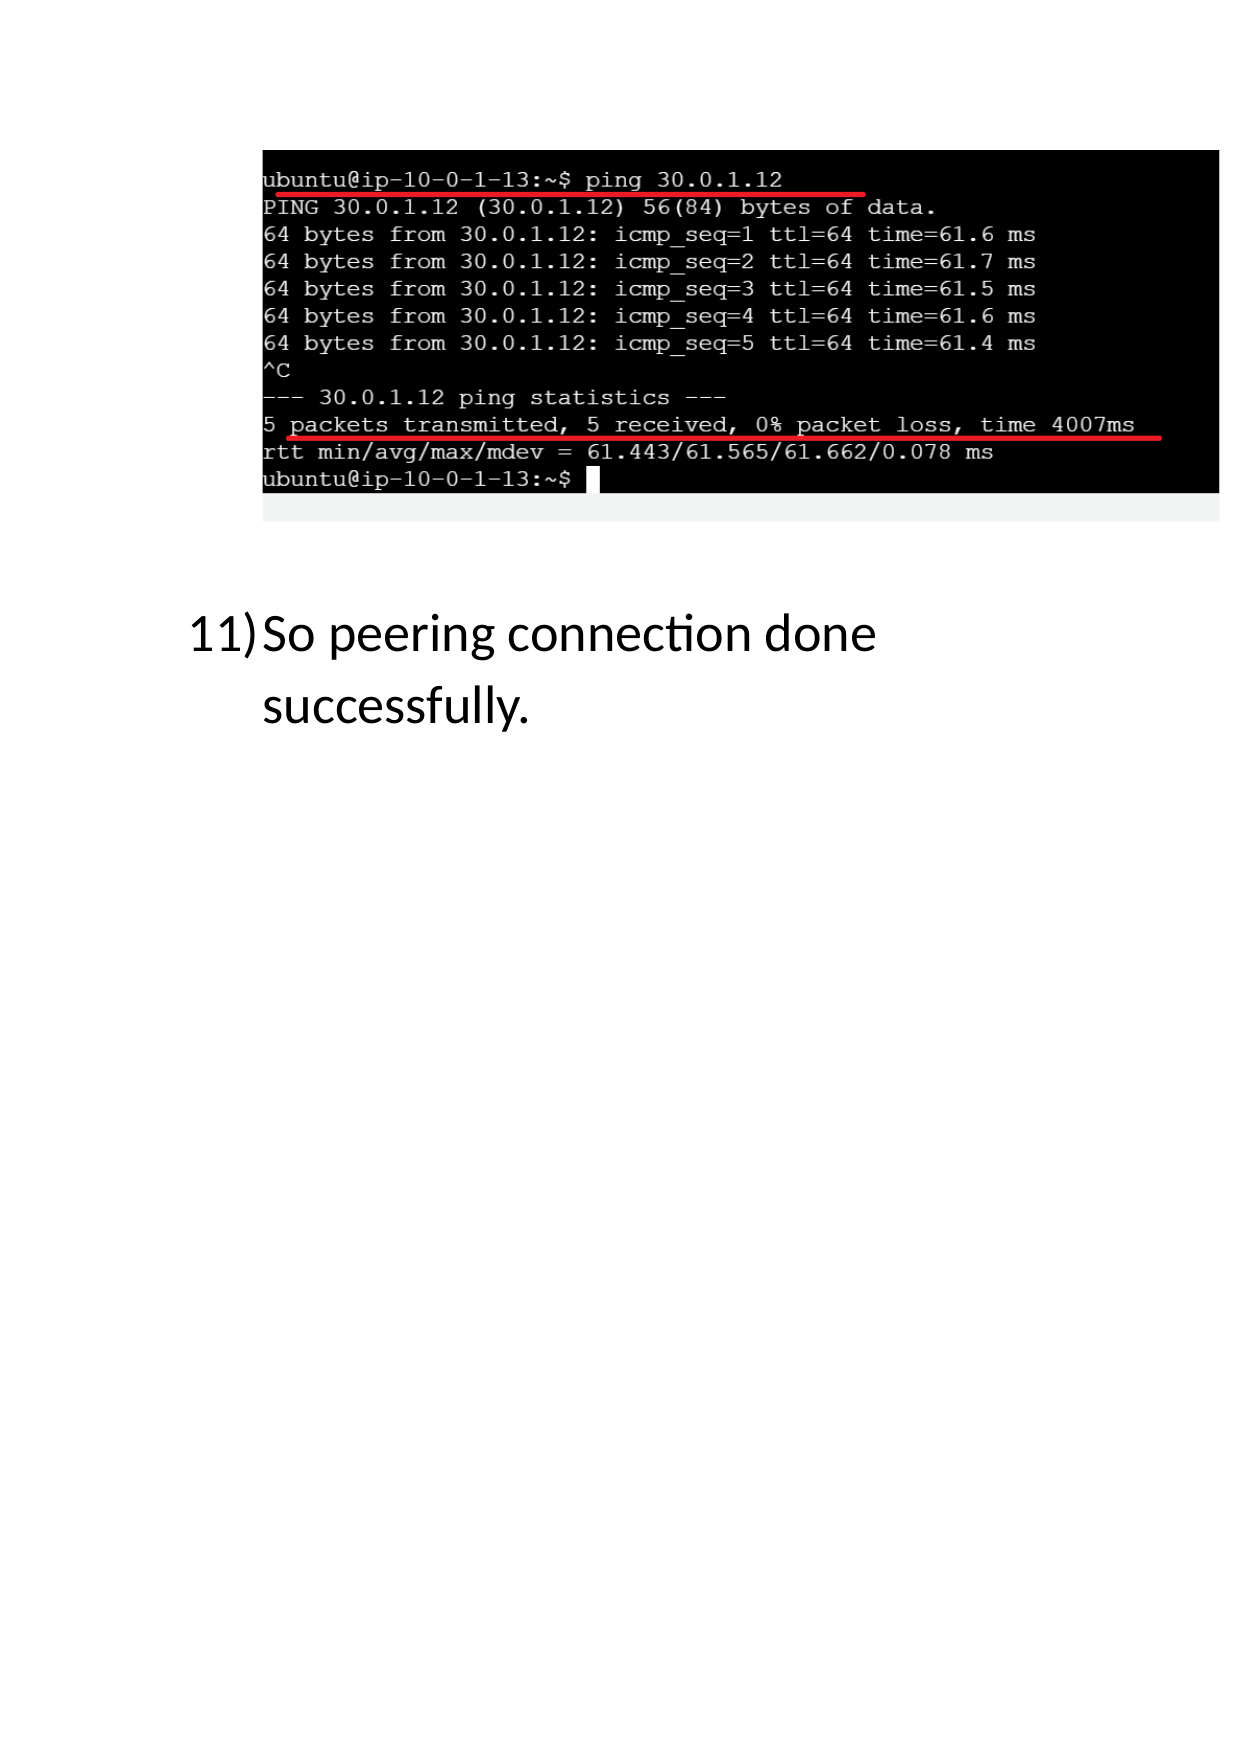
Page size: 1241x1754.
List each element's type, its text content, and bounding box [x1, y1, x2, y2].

list So peering connection done successfully. [187, 599, 1090, 737]
picture [262, 150, 1237, 534]
